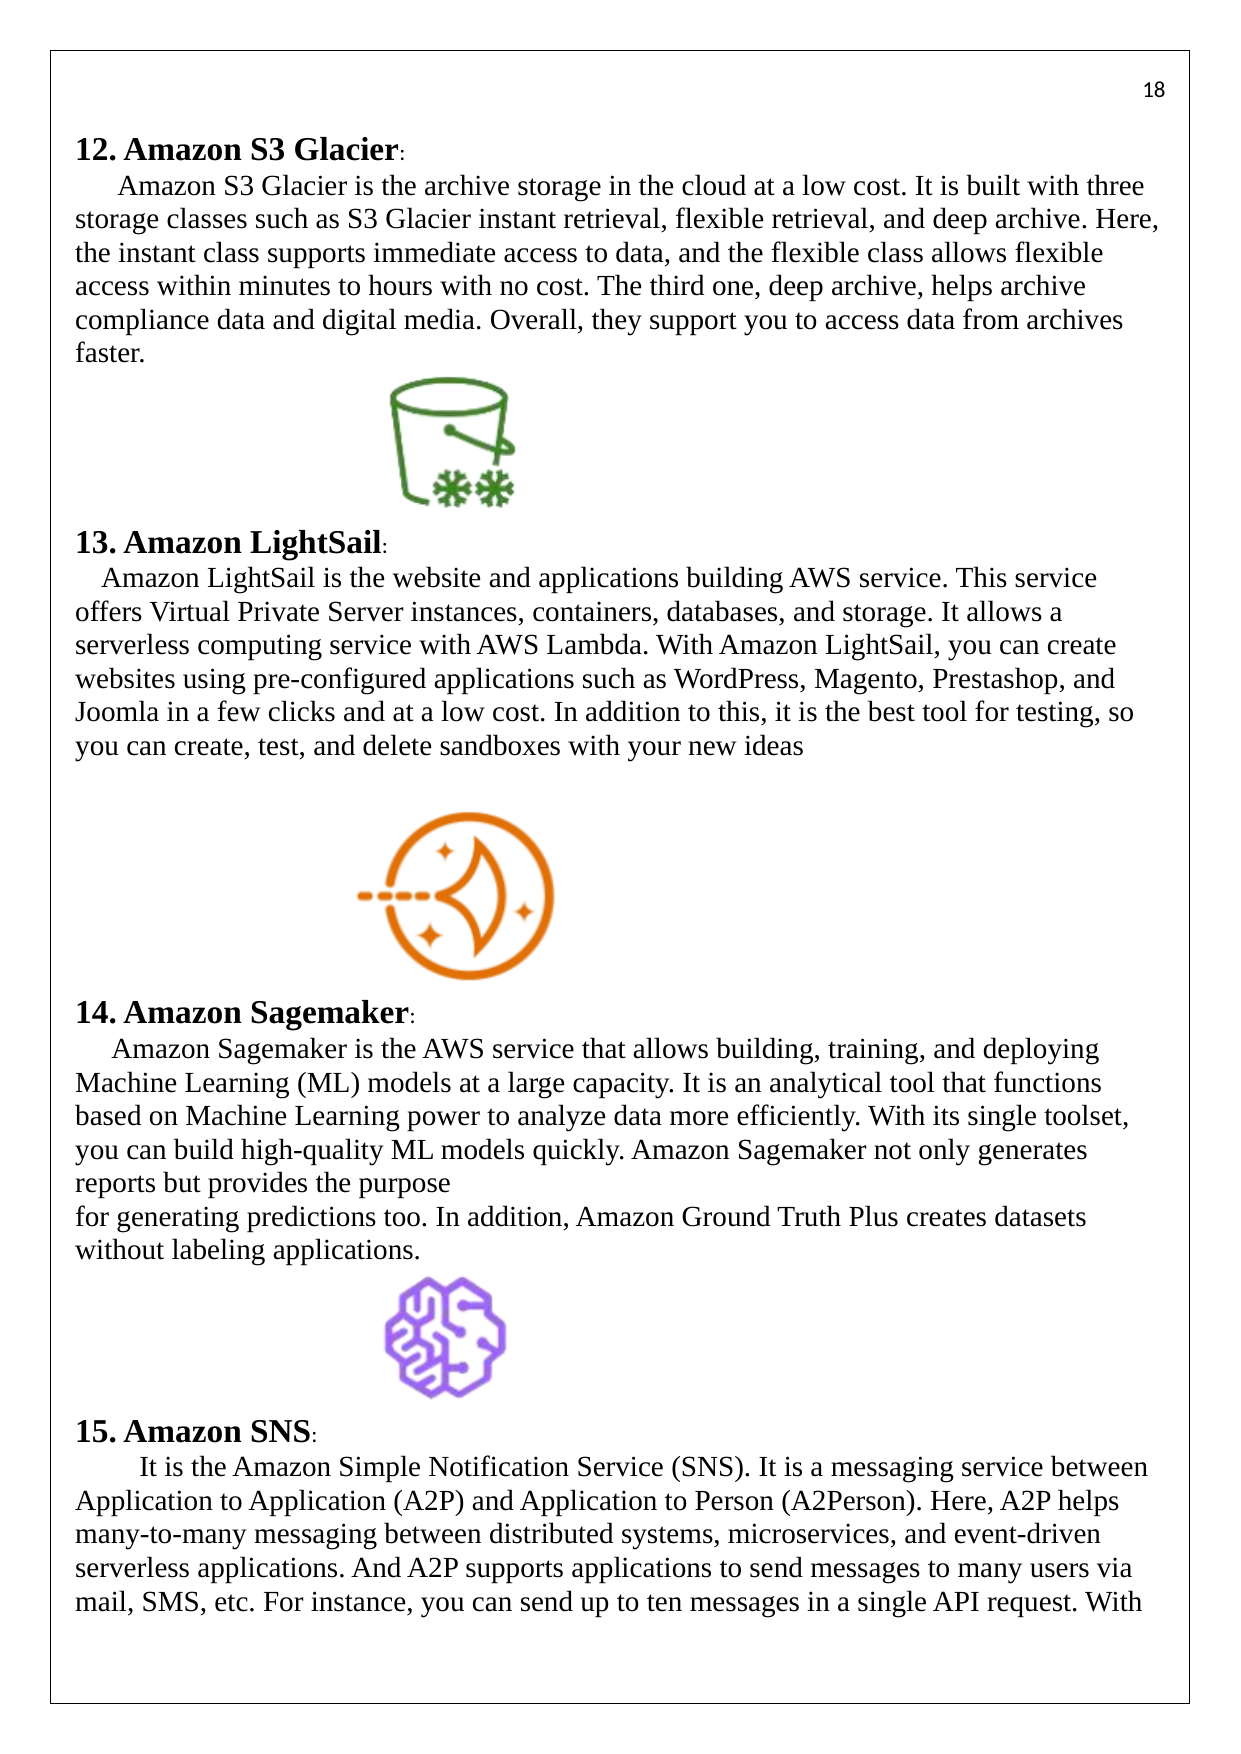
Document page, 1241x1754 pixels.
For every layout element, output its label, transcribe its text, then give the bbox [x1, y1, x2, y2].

text 12. Amazon S3 Glacier: [75, 129, 1165, 168]
text Amazon LightSail is the website and applications building AWS service. This service offers Virtual Private Server instances, containers, databases, and storage. It allows a serverless computing service with AWS Lambda. With Amazon LightSail, you can create websites using pre-configured applications such as WordPress, Magento, Prestashop, and Joomla in a few clicks and at a low cost. In addition to this, it is the best tool for testing, so you can create, test, and delete sandboxes with your new ideas [75, 560, 1165, 762]
picture [322, 789, 577, 993]
text Amazon S3 Glacier is the archive storage in the cloud at a low cost. It is built with three storage classes such as S3 Glacier instant retrieval, flexible retrieval, and deep archive. Here, the instant class supports immediate access to data, and the flexible class allows flexible access within minutes to hours with no cost. The third one, deep archive, helps archive compliance data and digital media. Overall, they support you to access data from archives faster. [75, 168, 1165, 369]
picture [373, 368, 528, 522]
text 13. Amazon LightSail: [75, 522, 1165, 560]
text 15. Amazon SNS: [75, 1411, 1165, 1449]
picture [359, 1266, 527, 1412]
text for generating predictions too. In addition, Amazon Ground Truth Plus creates datasets without labeling applications. [75, 1199, 1165, 1266]
text 14. Amazon Sagemaker: [75, 993, 1165, 1031]
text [75, 1449, 1165, 1617]
text Amazon Sagemaker is the AWS service that allows building, training, and deploying Machine Learning (ML) models at a large capacity. It is an analytical tool that functions based on Machine Learning power to analyze data more efficiently. With its single toolset, you can build high-quality ML models quickly. Amazon Sagemaker not only generates reports but provides the purpose [75, 1031, 1165, 1199]
